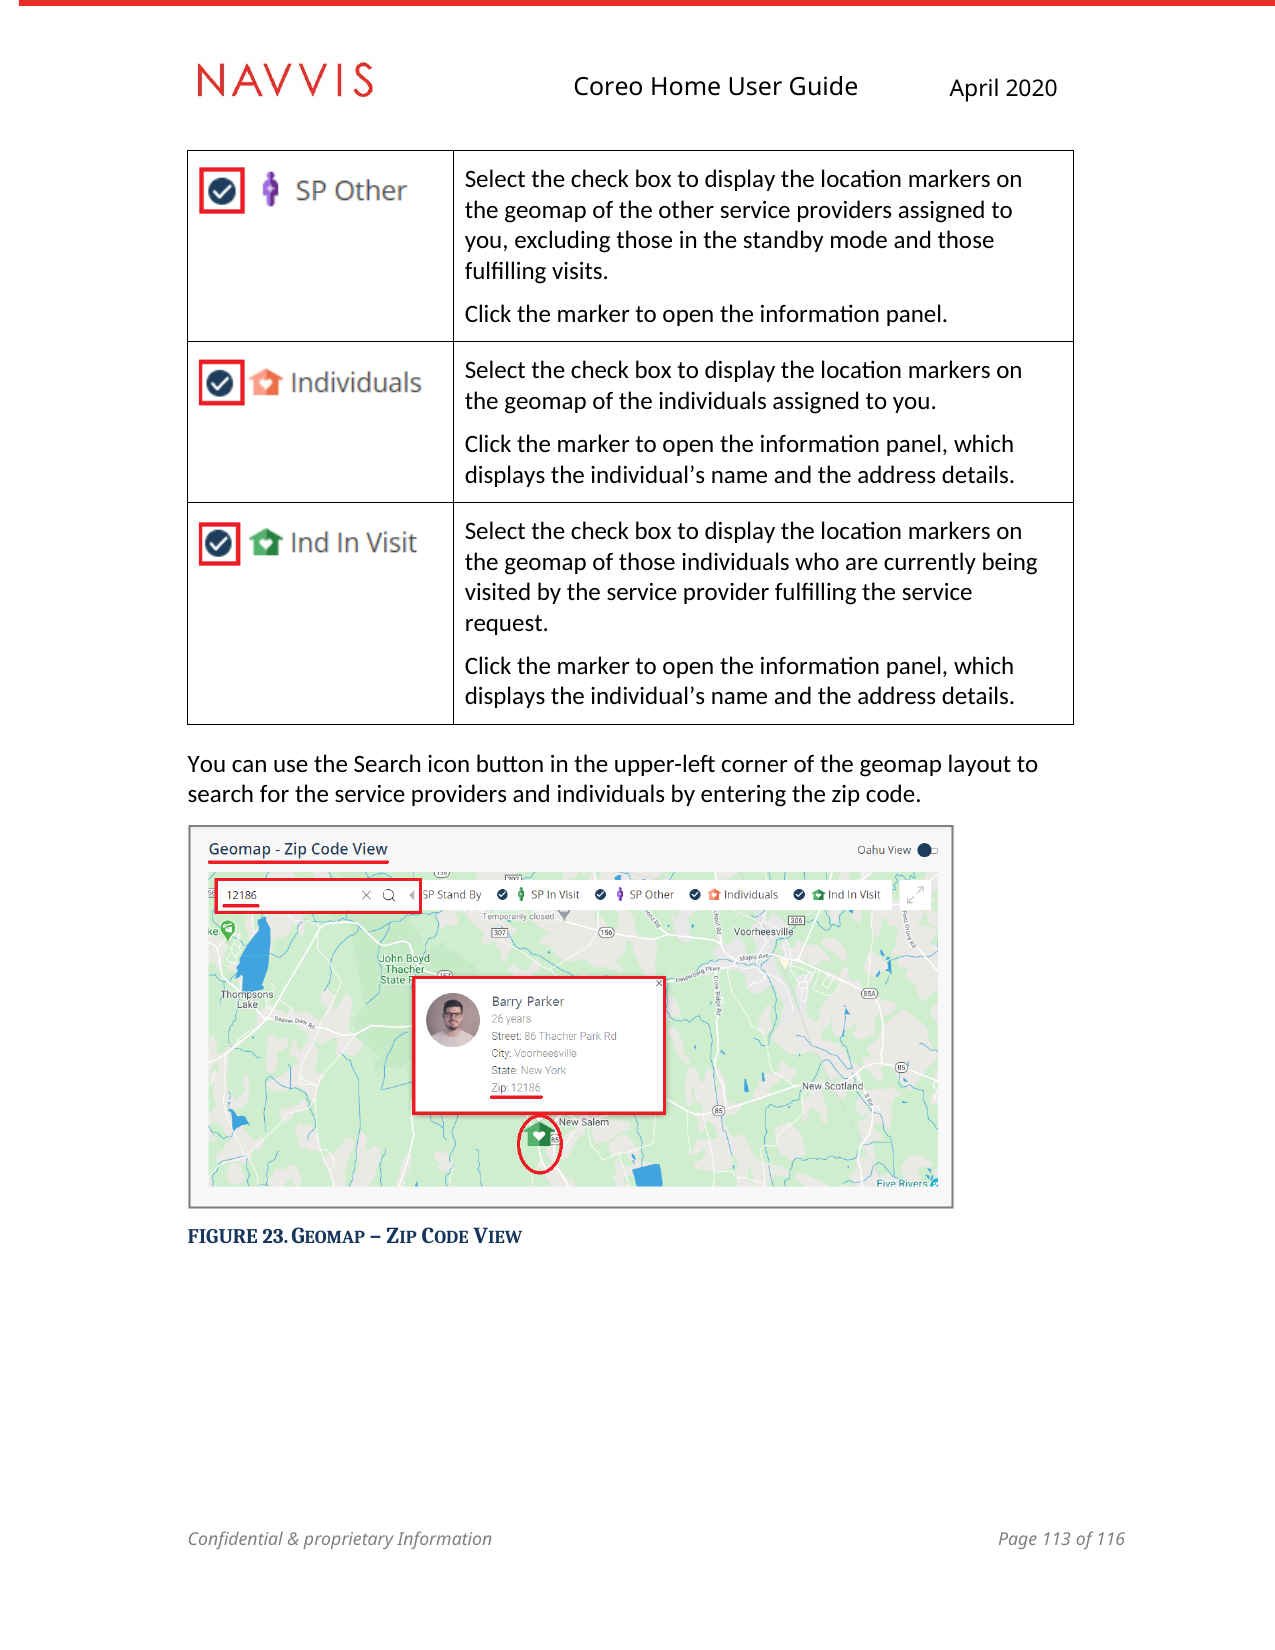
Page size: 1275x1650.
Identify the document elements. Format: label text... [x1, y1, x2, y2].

picture [187, 825, 955, 1210]
table_cell [188, 503, 453, 723]
picture [198, 354, 437, 413]
picture [187, 55, 383, 104]
text Geomap – Zip Code View [187, 1222, 1058, 1249]
picture [198, 515, 427, 572]
picture [198, 163, 418, 217]
table_cell [188, 151, 453, 341]
table_cell Select the check box to display the location markers on the geomap of the individuals assigned to you. Click the marker to open the information panel, which displays the individual’s name and the address details. [454, 342, 1073, 502]
table_cell Select the check box to display the location markers on the geomap of the other service providers assigned to you, excluding those in the standby mode and those fulfilling visits. Click the marker to open the information panel. [454, 151, 1073, 341]
text You can use the Search icon button in the upper-left corner of the geomap layout to search for the service providers and individuals by entering the zip code. [187, 748, 1087, 809]
table_cell Select the check box to display the location markers on the geomap of those individuals who are currently being visited by the service provider fulfilling the service request. Click the marker to open the information panel, which displays the individual’s name and the address details. [454, 503, 1073, 723]
table_cell [188, 342, 453, 502]
